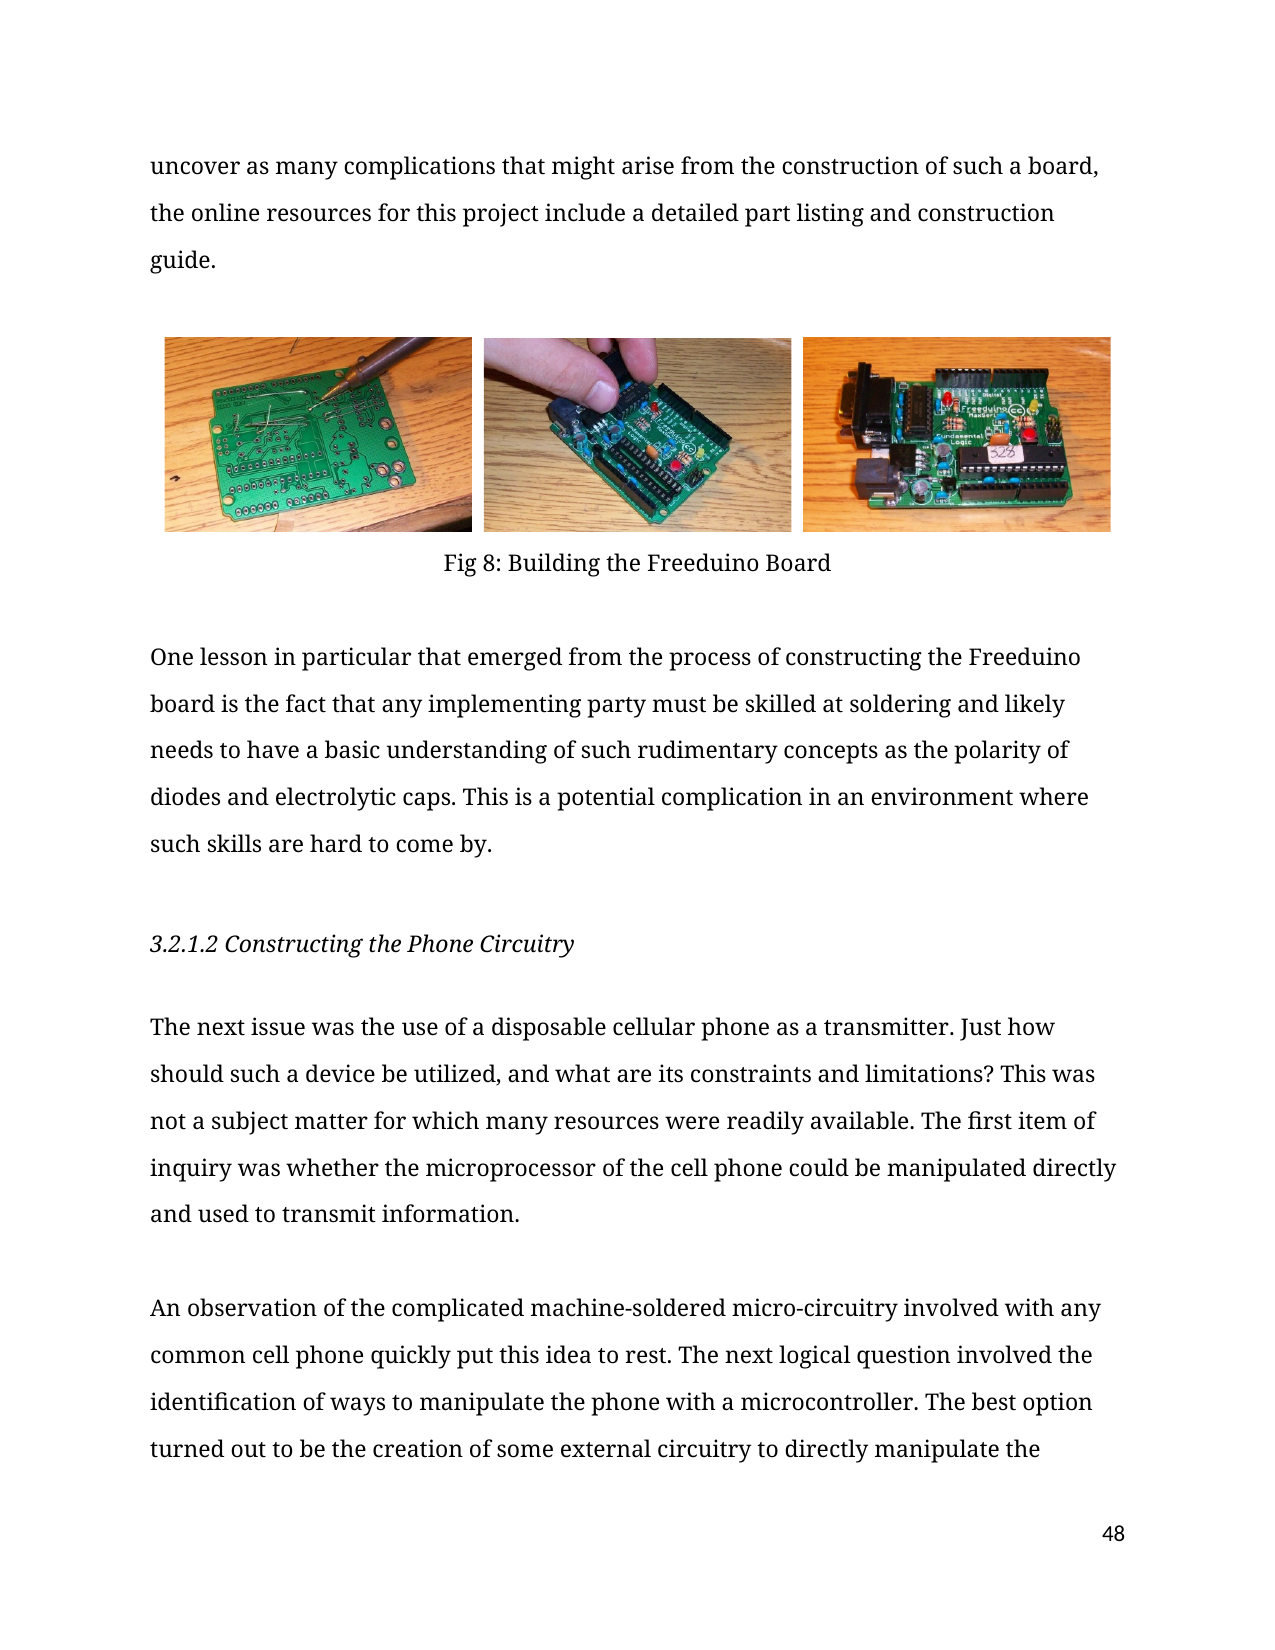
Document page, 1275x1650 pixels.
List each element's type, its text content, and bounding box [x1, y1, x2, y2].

text Fig 8: Building the Freeduino Board [150, 547, 1125, 578]
text One lesson in particular that emerged from the process of constructing the Freeduino board is the fact that any implementing party must be skilled at soldering and likely needs to have a basic understanding of such rudimentary concepts as the polarity of diodes and electrolytic caps. This is a potential complication in an environment where such skills are hard to come by. [150, 641, 1125, 859]
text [150, 1292, 1125, 1464]
picture [803, 337, 1111, 532]
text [150, 150, 1125, 275]
picture [483, 338, 792, 532]
picture [164, 337, 472, 532]
text The next issue was the use of a disposable cellular phone as a transmitter. Just how should such a device be utilized, and what are its constraints and limitations? This was not a subject matter for which many resources were readily available. The first item of inquiry was whether the microprocessor of the cell phone could be manipulated directly and used to transmit information. [150, 1011, 1125, 1230]
subtitle 3.2.1.2 Constructing the Phone Circuitry [150, 928, 1125, 959]
